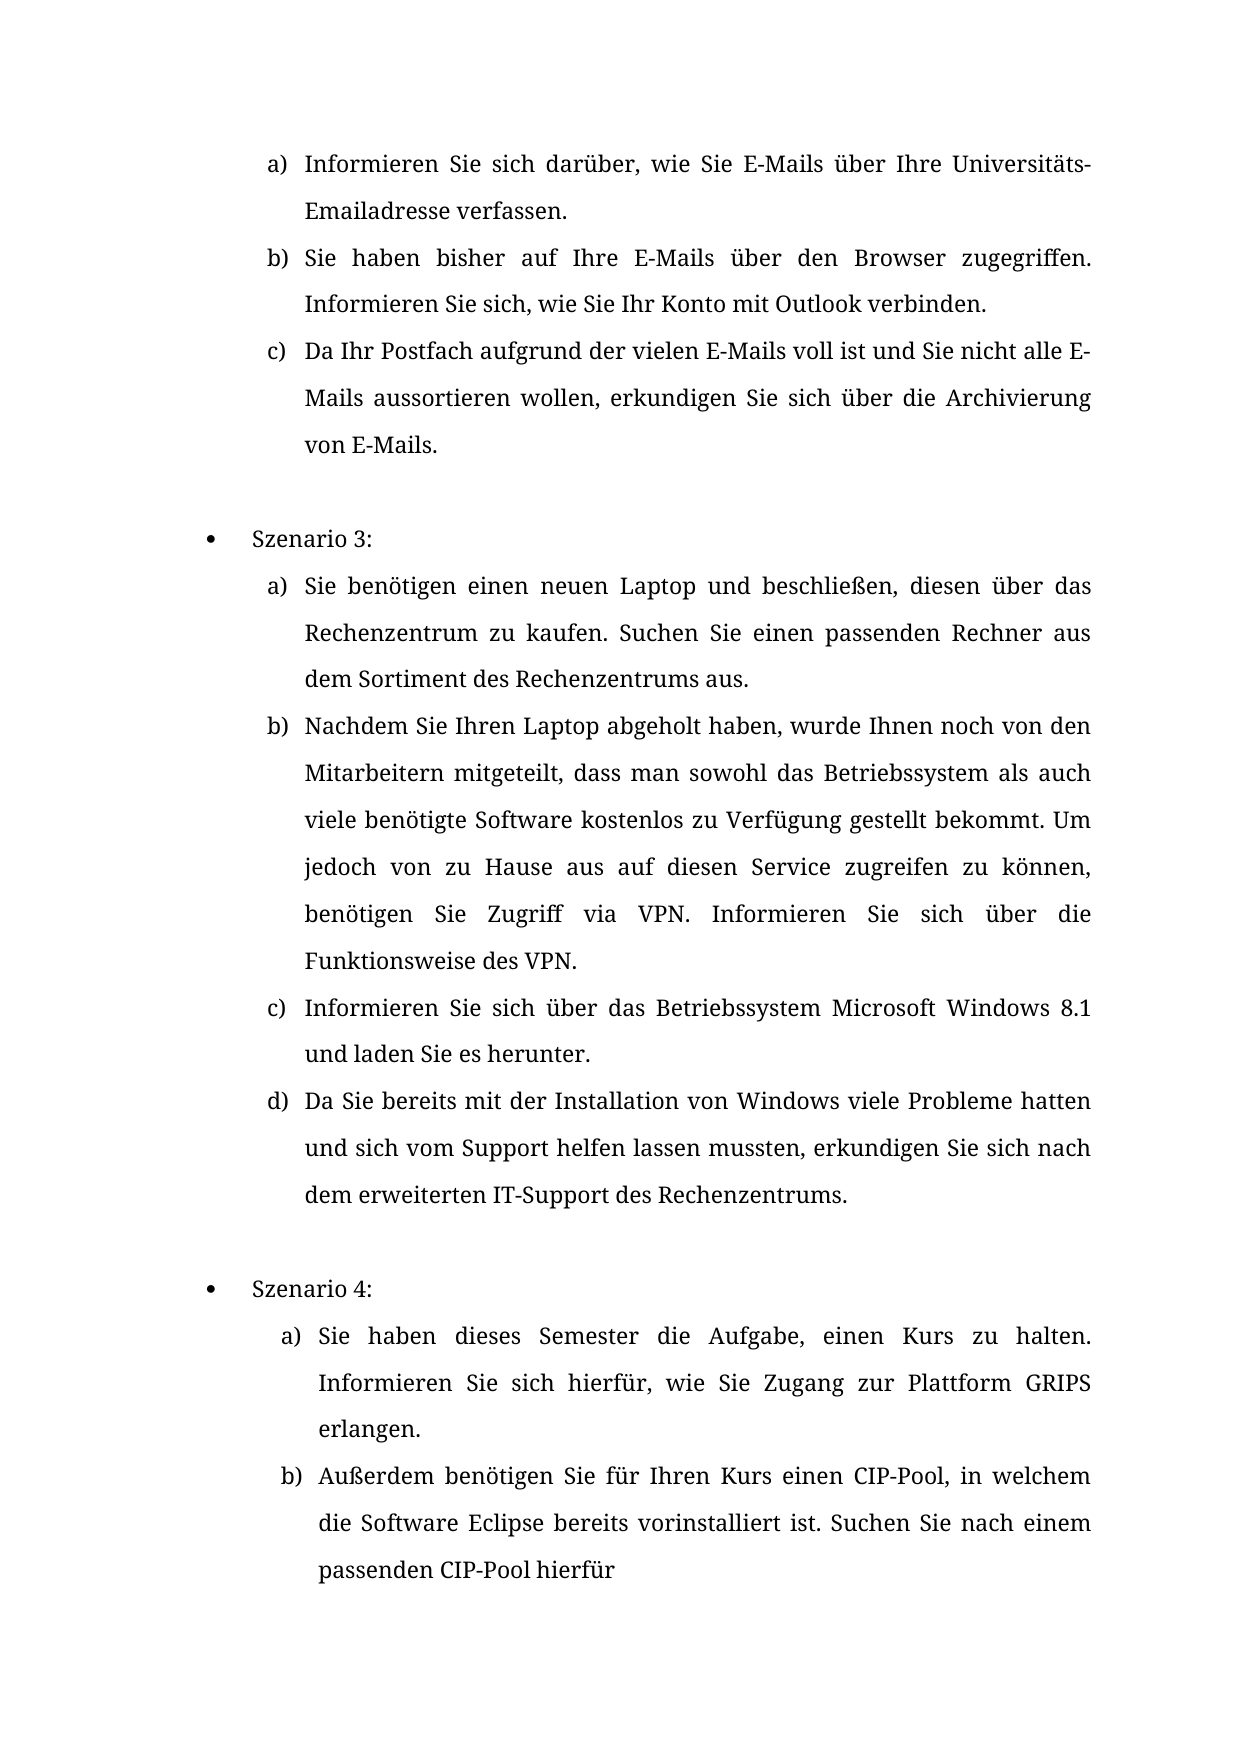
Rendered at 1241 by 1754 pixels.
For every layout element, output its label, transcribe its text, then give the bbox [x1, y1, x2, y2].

list Sie haben dieses Semester die Aufgabe, einen Kurs zu halten. Informieren Sie sich hierfür, wie Sie Zugang zur Plattform GRIPS erlangen. [281, 1319, 1092, 1444]
list Szenario 3: [207, 523, 1092, 554]
list Informieren Sie sich darüber, wie Sie E-Mails über Ihre Universitäts-Emailadresse verfassen. [267, 148, 1092, 226]
list Informieren Sie sich über das Betriebssystem Microsoft Windows 8.1 und laden Sie es herunter. [267, 991, 1092, 1069]
list Szenario 4: [207, 1273, 1092, 1304]
list Sie benötigen einen neuen Laptop und beschließen, diesen über das Rechenzentrum zu kaufen. Suchen Sie einen passenden Rechner aus dem Sortiment des Rechenzentrums aus. [267, 569, 1092, 694]
list Außerdem benötigen Sie für Ihren Kurs einen CIP-Pool, in welchem die Software Eclipse bereits vorinstalliert ist. Suchen Sie nach einem passenden CIP-Pool hierfür [281, 1460, 1092, 1585]
list Sie haben bisher auf Ihre E-Mails über den Browser zugegriffen. Informieren Sie sich, wie Sie Ihr Konto mit Outlook verbinden. [267, 241, 1092, 319]
list Da Sie bereits mit der Installation von Windows viele Probleme hatten und sich vom Support helfen lassen mussten, erkundigen Sie sich nach dem erweiterten IT-Support des Rechenzentrums. [267, 1085, 1092, 1210]
list Da Ihr Postfach aufgrund der vielen E-Mails voll ist und Sie nicht alle E-Mails aussortieren wollen, erkundigen Sie sich über die Archivierung von E-Mails. [267, 335, 1092, 460]
list Nachdem Sie Ihren Laptop abgeholt haben, wurde Ihnen noch von den Mitarbeitern mitgeteilt, dass man sowohl das Betriebssystem als auch viele benötigte Software kostenlos zu Verfügung gestellt bekommt. Um jedoch von zu Hause aus auf diesen Service zugreifen zu können, benötigen Sie Zugriff via VPN. Informieren Sie sich über die Funktionsweise des VPN. [267, 710, 1092, 976]
